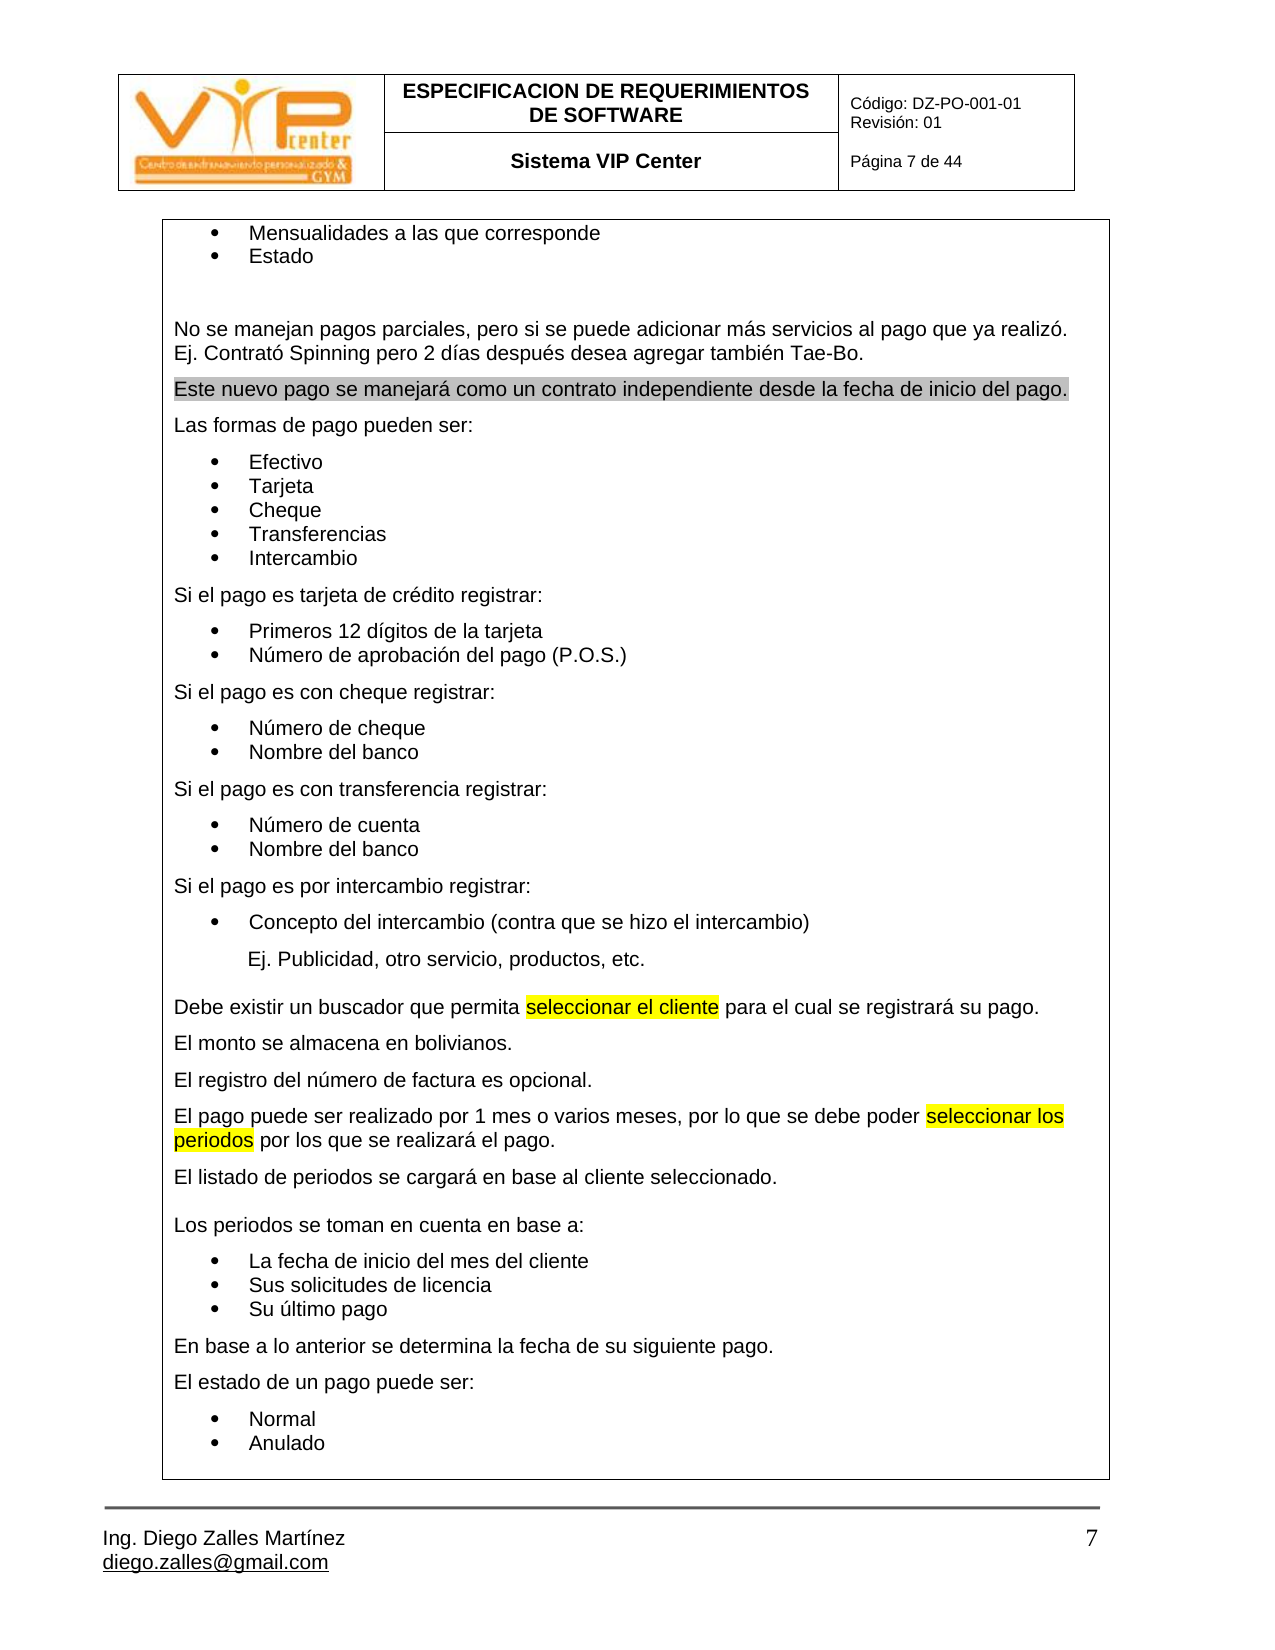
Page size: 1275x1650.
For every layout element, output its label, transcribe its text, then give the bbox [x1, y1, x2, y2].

picture [129, 76, 357, 189]
